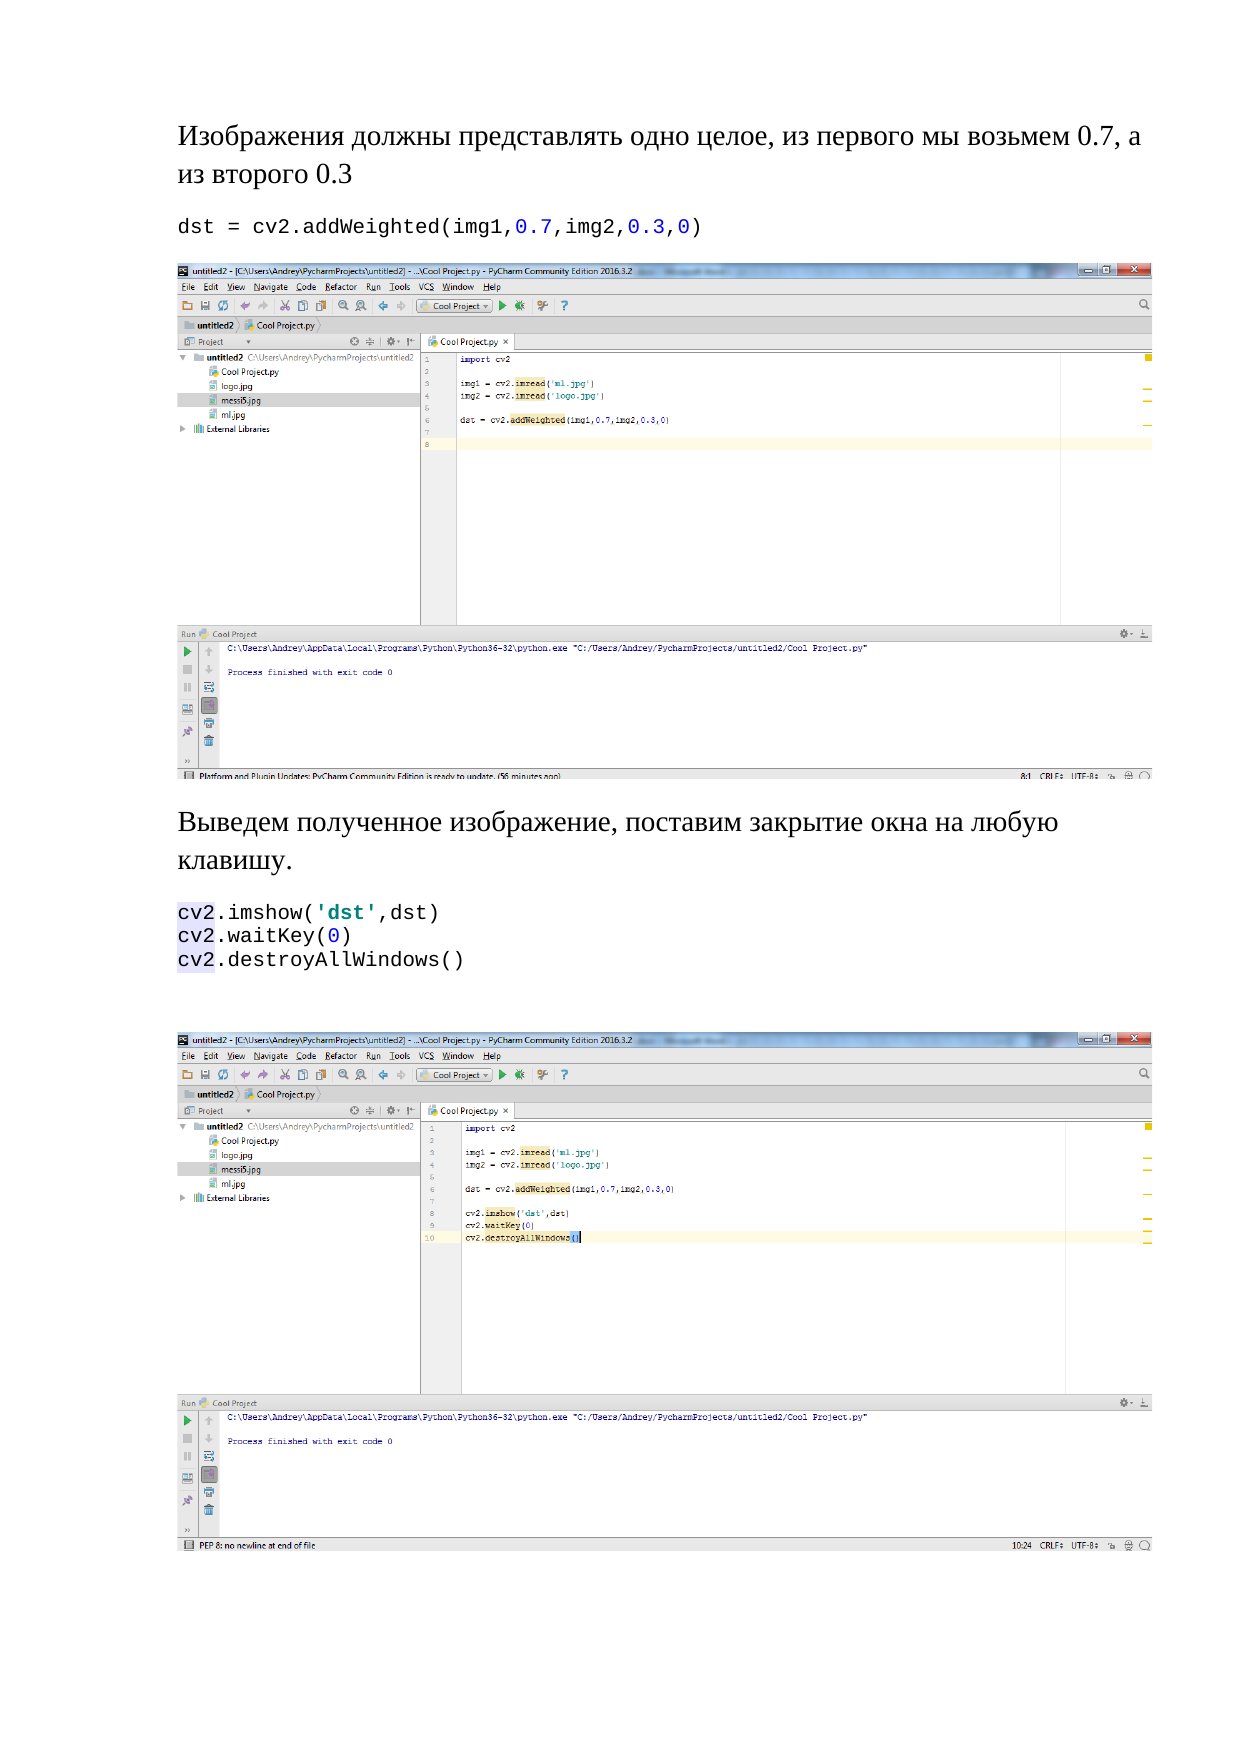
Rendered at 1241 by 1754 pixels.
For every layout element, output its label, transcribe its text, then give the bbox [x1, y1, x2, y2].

text cv2.imshow('dst',dst) cv2.waitKey(0) cv2.destroyAllWindows() [215, 902, 1152, 973]
text Выведем полученное изображение, поставим закрытие окна на любую клавишу. [177, 804, 1152, 876]
text Изображения должны представлять одно целое, из первого мы возьмем 0.7, а из второго 0.3 [177, 118, 1152, 190]
picture [177, 263, 1153, 779]
picture [177, 1032, 1153, 1551]
text dst = cv2.addWeighted(img1,0.7,img2,0.3,0) [177, 216, 1152, 240]
